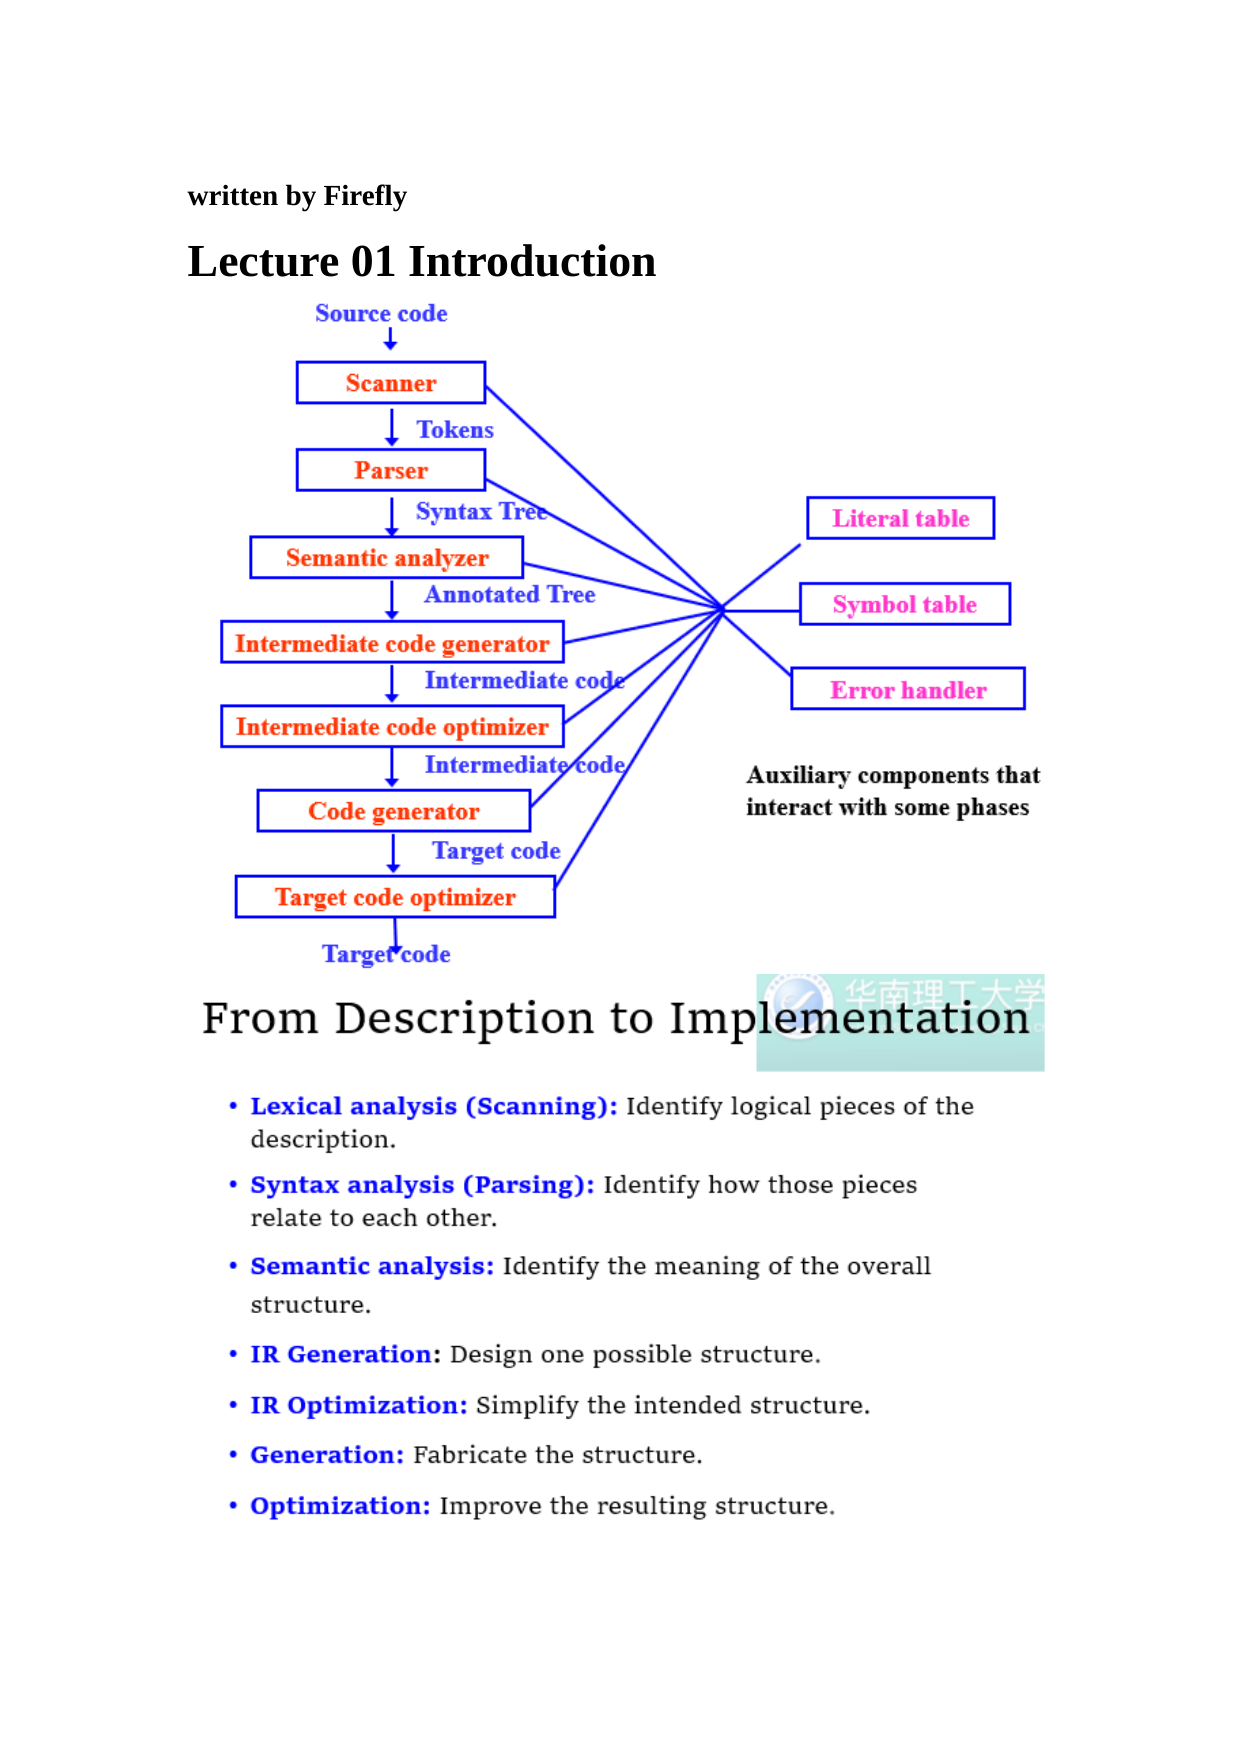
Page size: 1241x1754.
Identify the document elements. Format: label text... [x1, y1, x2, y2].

text Lecture 01 Introduction [187, 227, 1053, 292]
text written by Firefly [187, 162, 1053, 227]
picture [187, 292, 1064, 1550]
